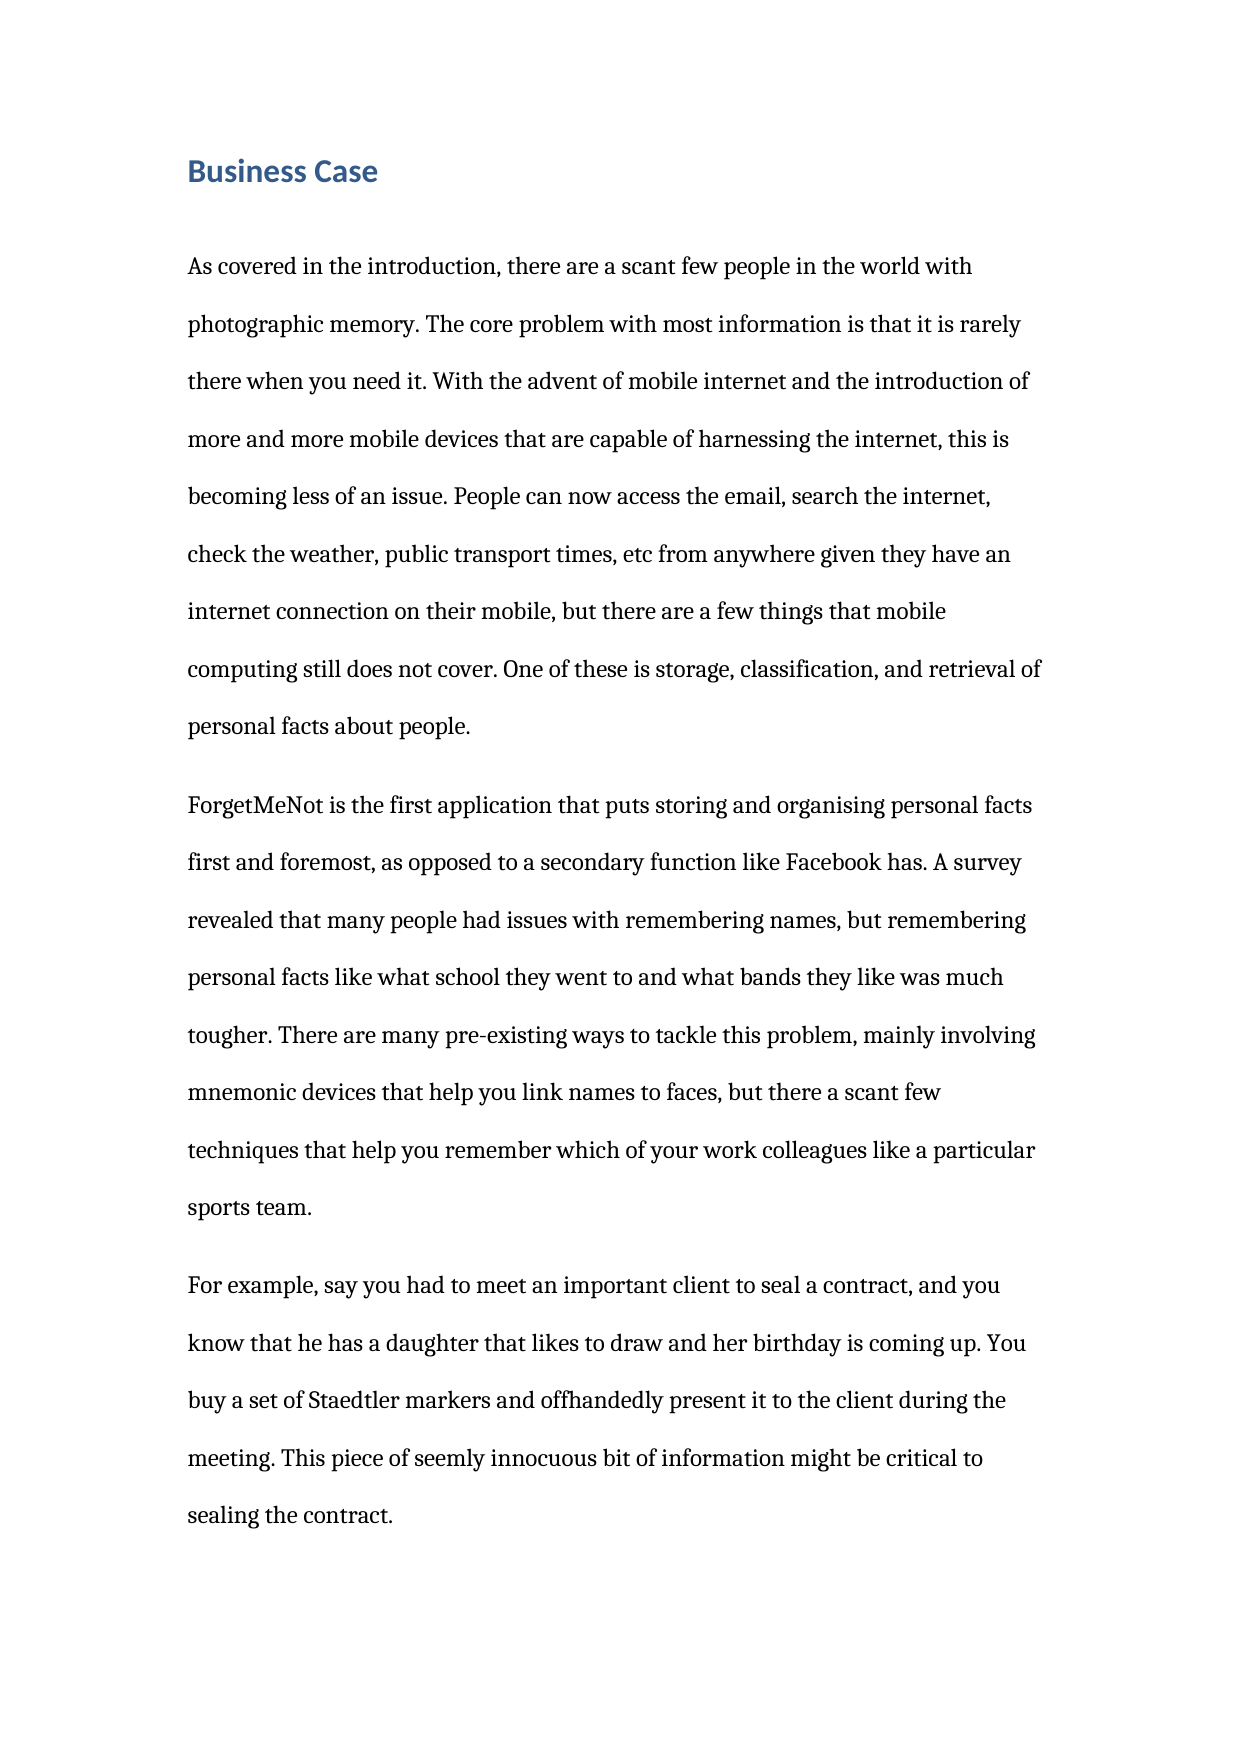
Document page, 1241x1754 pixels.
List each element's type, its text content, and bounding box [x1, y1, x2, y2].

text For example, say you had to meet an important client to seal a contract, and you know that he has a daughter that likes to draw and her birthday is coming up. You buy a set of Staedtler markers and offhandedly present it to the client during the meeting. This piece of seemly innocuous bit of information might be critical to sealing the contract. [187, 1271, 1053, 1530]
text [187, 150, 1053, 191]
text ForgetMeNot is the first application that puts storing and organising personal facts first and foremost, as opposed to a secondary function like Facebook has. A survey revealed that many people had issues with remembering names, but remembering personal facts like what school they went to and what bands they like was much tougher. There are many pre-existing ways to tackle this problem, mainly involving mnemonic devices that help you link names to faces, but there a scant few techniques that help you remember which of your work colleagues like a particular sports team. [187, 791, 1053, 1222]
text As covered in the introduction, there are a scant few people in the world with photographic memory. The core problem with most information is that it is rarely there when you need it. With the advent of mobile internet and the introduction of more and more mobile devices that are capable of harnessing the internet, this is becoming less of an issue. People can now access the email, search the internet, check the weather, public transport times, etc from anywhere given they have an internet connection on their mobile, but there are a few things that mobile computing still does not cover. One of these is storage, classification, and retrieval of personal facts about people. [187, 252, 1053, 741]
